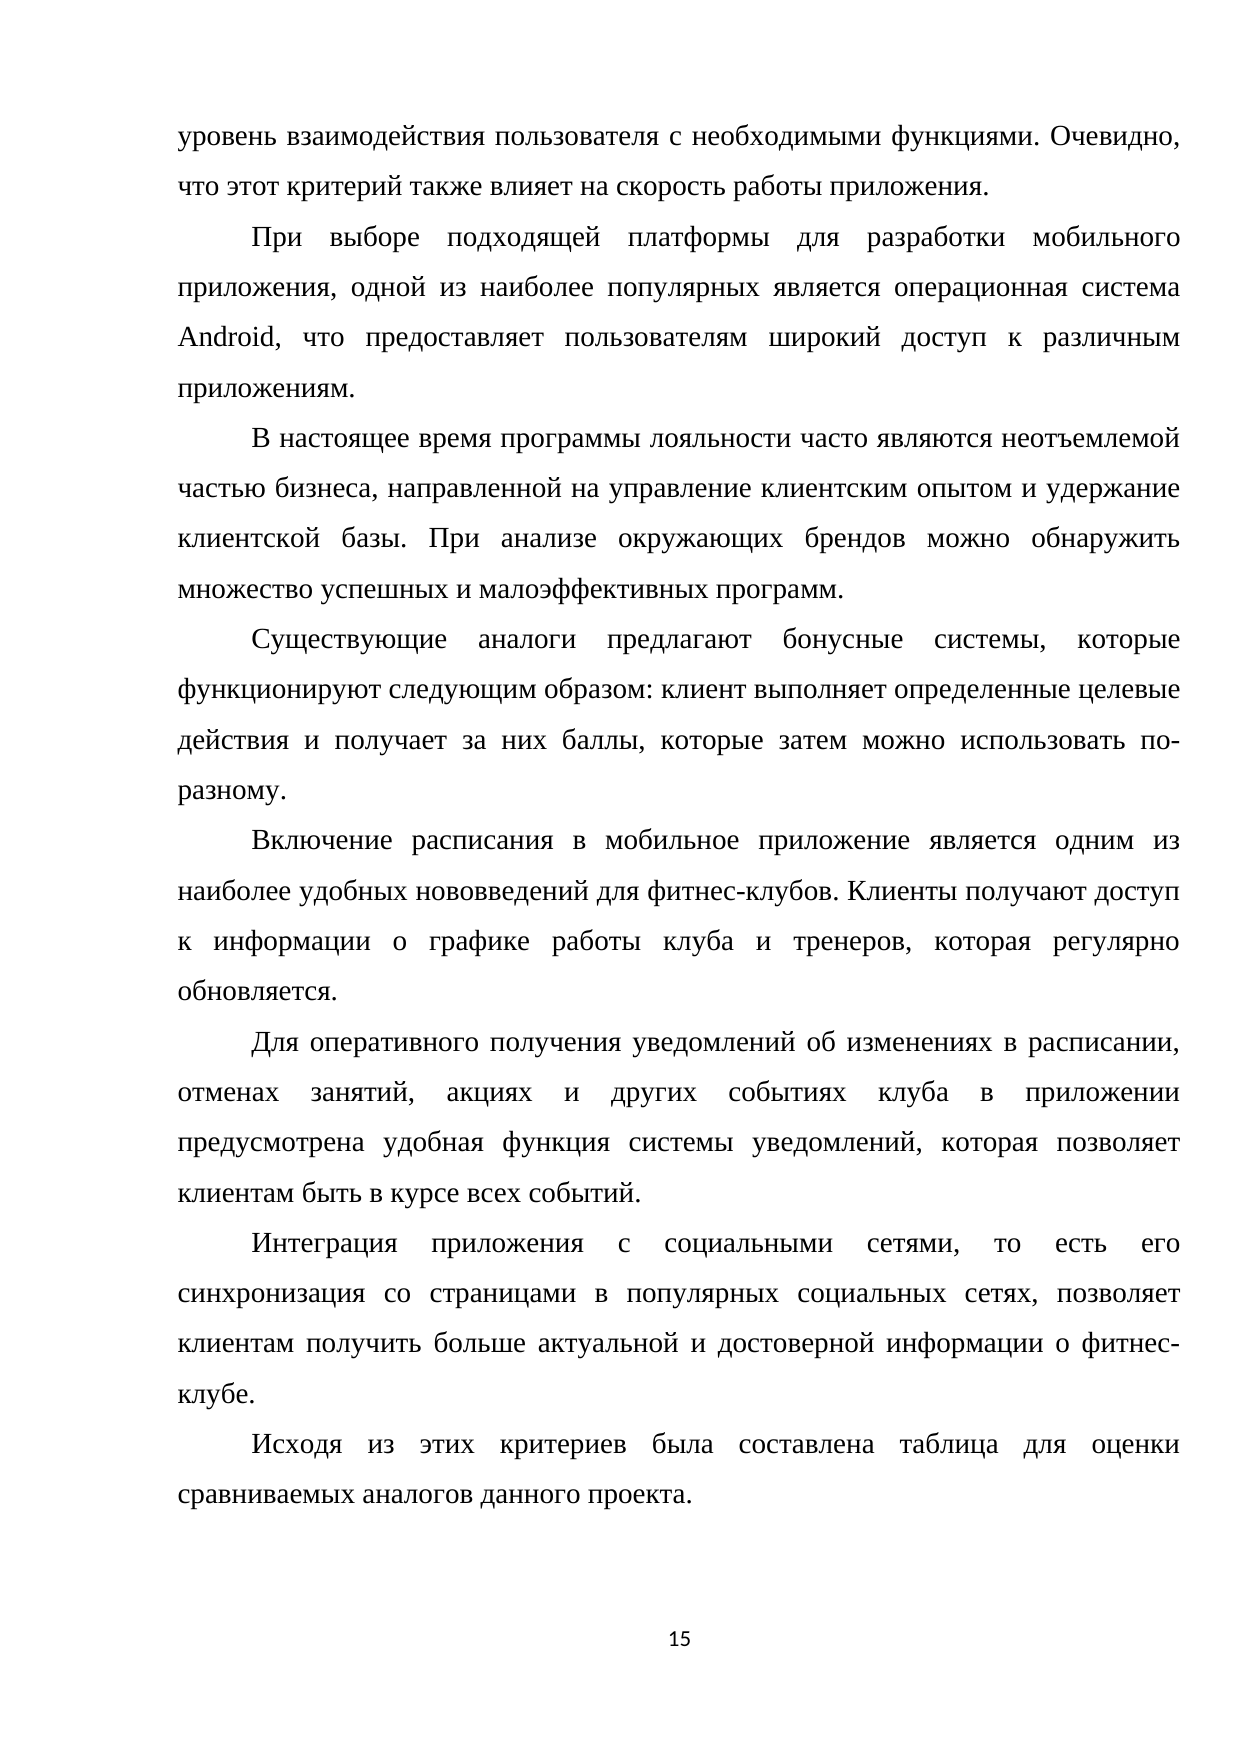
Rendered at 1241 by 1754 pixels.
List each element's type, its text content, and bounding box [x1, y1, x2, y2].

text Интеграция приложения с социальными сетями, то есть его синхронизация со страницами в популярных социальных сетях, позволяет клиентам получить больше актуальной и достоверной информации о фитнес-клубе. [177, 1225, 1181, 1409]
text Для оперативного получения уведомлений об изменениях в расписании, отменах занятий, акциях и других событиях клуба в приложении предусмотрена удобная функция системы уведомлений, которая позволяет клиентам быть в курсе всех событий. [177, 1024, 1181, 1208]
text Исходя из этих критериев была составлена таблица для оценки сравниваемых аналогов данного проекта. [177, 1426, 1181, 1510]
text Включение расписания в мобильное приложение является одним из наиболее удобных нововведений для фитнес-клубов. Клиенты получают доступ к информации о графике работы клуба и тренеров, которая регулярно обновляется. [177, 822, 1181, 1007]
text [177, 118, 1181, 202]
text В настоящее время программы лояльности часто являются неотъемлемой частью бизнеса, направленной на управление клиентским опытом и удержание клиентской базы. При анализе окружающих брендов можно обнаружить множество успешных и малоэффективных программ. [177, 420, 1181, 604]
text При выборе подходящей платформы для разработки мобильного приложения, одной из наиболее популярных является операционная система Android, что предоставляет пользователям широкий доступ к различным приложениям. [177, 219, 1181, 403]
text Существующие аналоги предлагают бонусные системы, которые функционируют следующим образом: клиент выполняет определенные целевые действия и получает за них баллы, которые затем можно использовать по-разному. [177, 621, 1181, 806]
